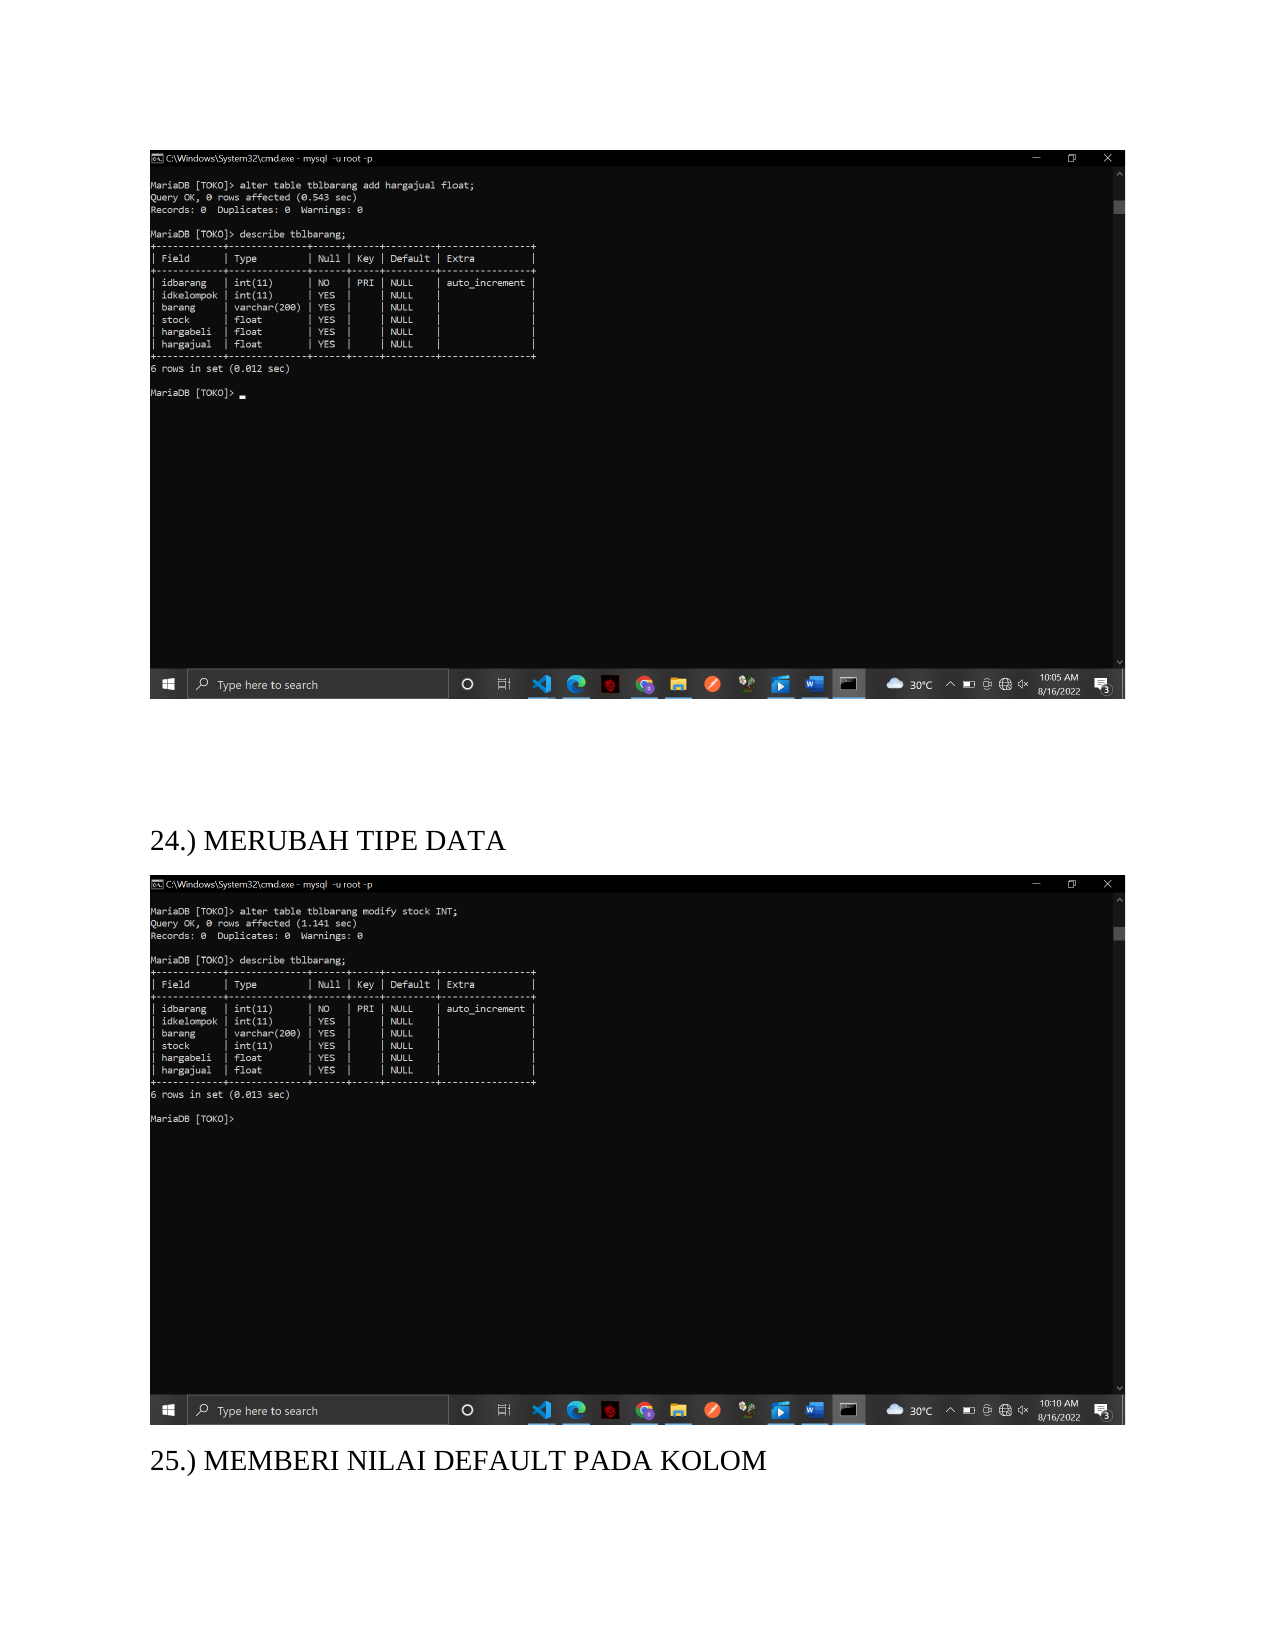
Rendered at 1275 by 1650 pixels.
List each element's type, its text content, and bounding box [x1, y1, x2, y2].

text 24.) MERUBAH TIPE DATA [150, 823, 1125, 856]
picture [150, 150, 1125, 699]
text 25.) MEMBERI NILAI DEFAULT PADA KOLOM [150, 1443, 1125, 1477]
picture [150, 875, 1125, 1425]
